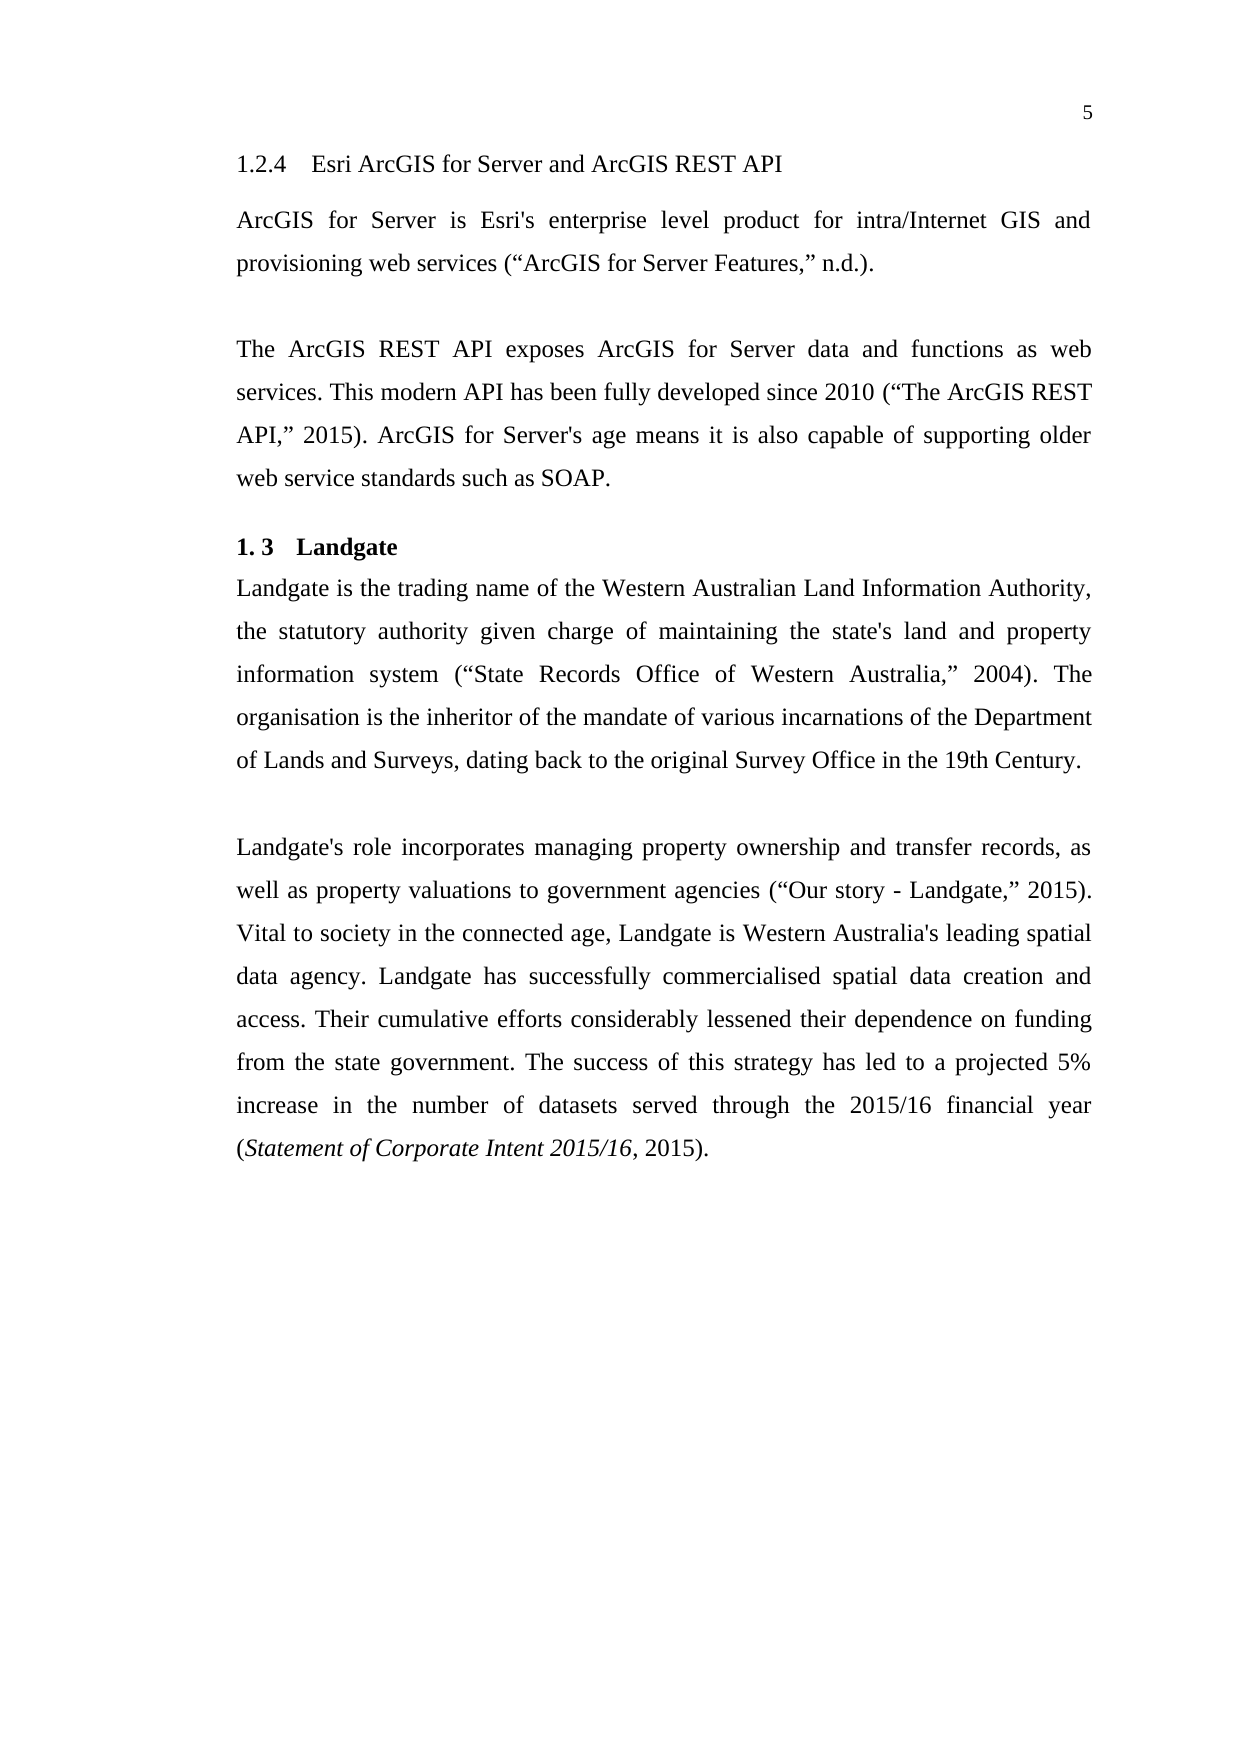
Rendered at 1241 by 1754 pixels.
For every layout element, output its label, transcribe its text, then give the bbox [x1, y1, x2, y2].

text Landgate is the trading name of the Western Australian Land Information Authority, the statutory authority given charge of maintaining the state's land and property information system (“State Records Office of Western Australia,” 2004). The organisation is the inheritor of the mandate of various incarnations of the Department of Lands and Surveys, dating back to the original Survey Office in the 19th Century. [236, 573, 1092, 774]
text ArcGIS for Server is Esri's enterprise level product for intra/Internet GIS and provisioning web services (“ArcGIS for Server Features,” n.d.). [236, 205, 1092, 277]
subtitle Esri ArcGIS for Server and ArcGIS REST API [236, 149, 1092, 178]
subtitle Landgate [236, 532, 1092, 560]
text Landgate's role incorporates managing property ownership and transfer records, as well as property valuations to government agencies (“Our story - Landgate,” 2015). Vital to society in the connected age, Landgate is Western Australia's leading spatial data agency. Landgate has successfully commercialised spatial data creation and access. Their cumulative efforts considerably lessened their dependence on funding from the state government. The success of this strategy has led to a projected 5% increase in the number of datasets served through the 2015/16 financial year (Statement of Corporate Intent 2015/16, 2015). [236, 832, 1092, 1162]
text The ArcGIS REST API exposes ArcGIS for Server data and functions as web services. This modern API has been fully developed since 2010 (“The ArcGIS REST API,” 2015). ArcGIS for Server's age means it is also capable of supporting older web service standards such as SOAP. [236, 334, 1092, 492]
